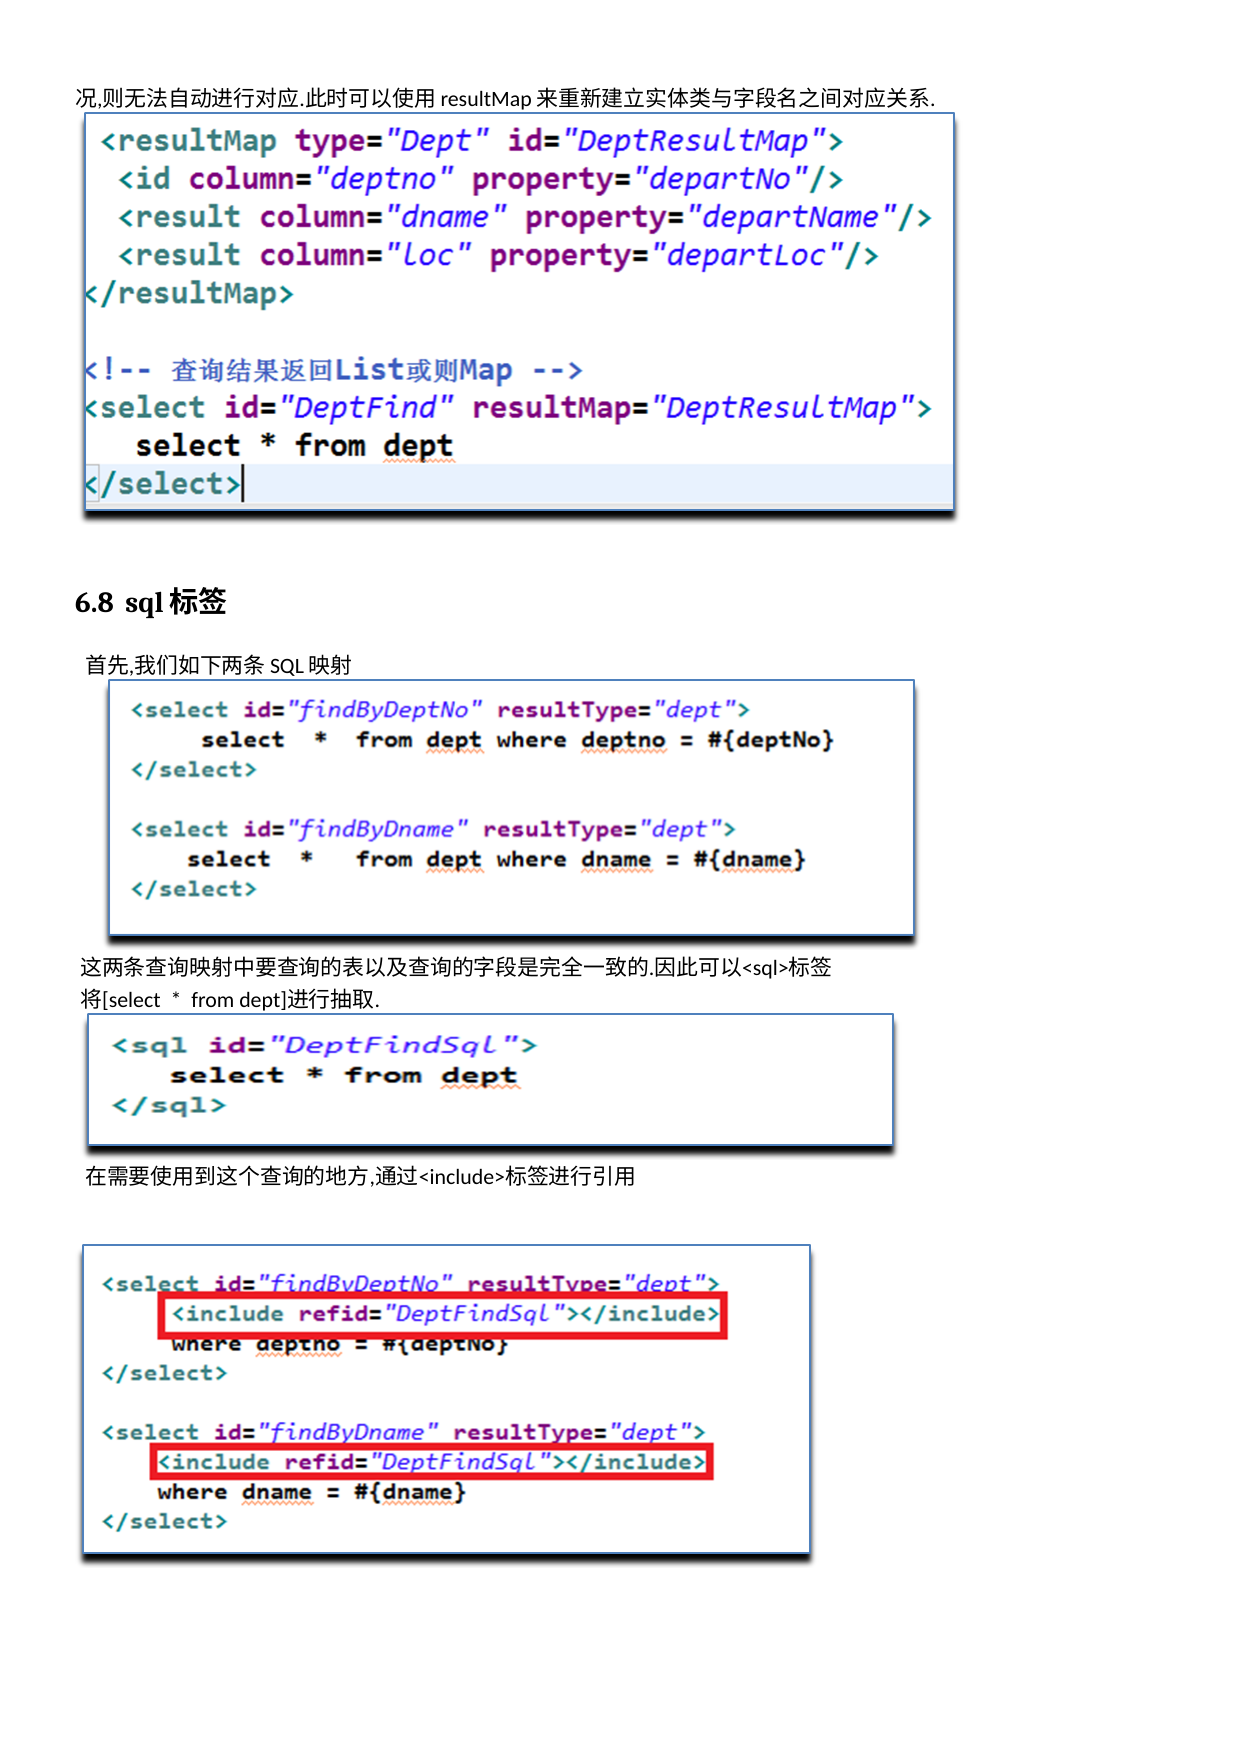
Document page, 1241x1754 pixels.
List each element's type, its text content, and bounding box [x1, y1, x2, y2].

text 在需要使用到这个查询的地方,通过<include>标签进行引用 [75, 1159, 1165, 1191]
picture [75, 1244, 819, 1568]
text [75, 81, 1165, 112]
subtitle sql标签 [75, 578, 1165, 621]
picture [80, 1013, 902, 1160]
picture [99, 679, 923, 950]
text 这两条查询映射中要查询的表以及查询的字段是完全一致的.因此可以<sql>标签 [75, 950, 1165, 982]
picture [75, 112, 963, 525]
text 首先,我们如下两条SQL映射 [75, 648, 1165, 679]
text 将[select * from dept]进行抽取. [75, 982, 1165, 1013]
